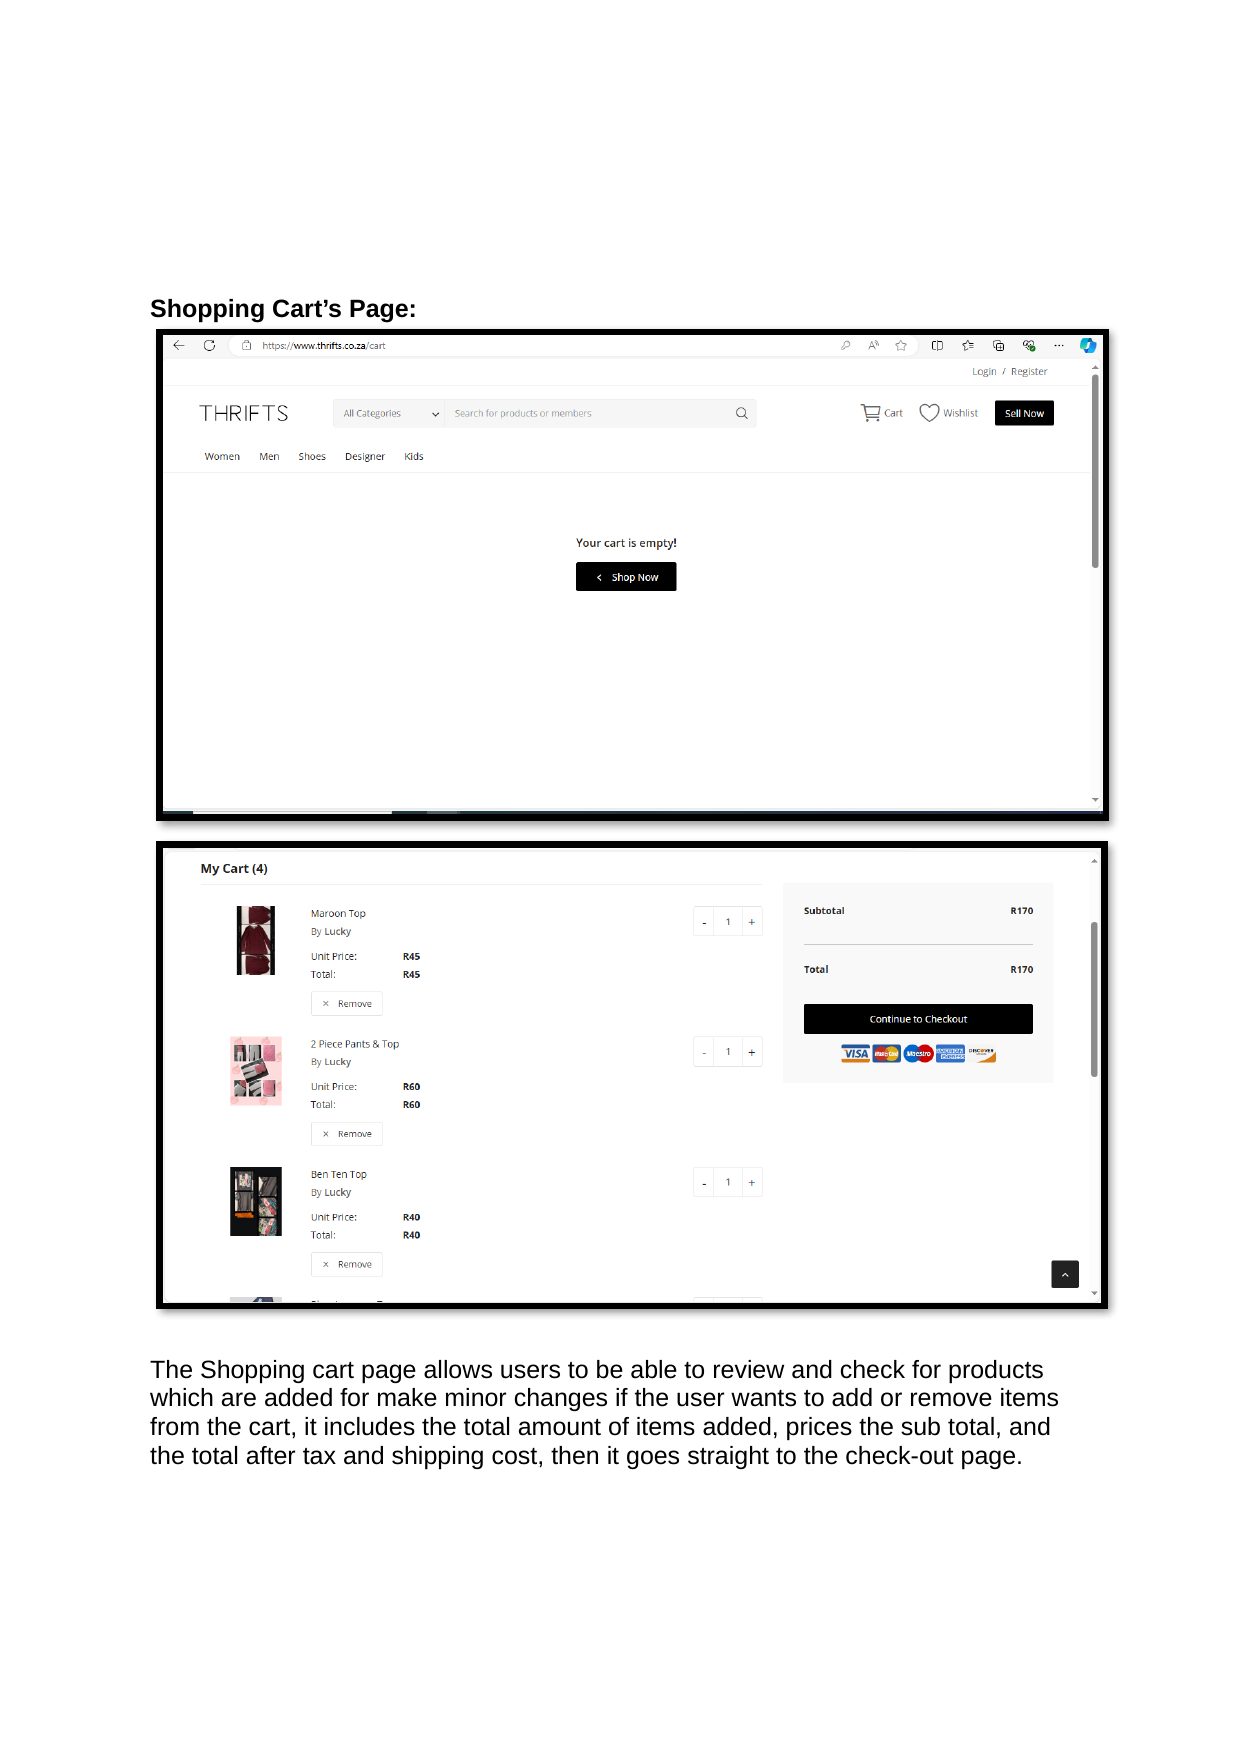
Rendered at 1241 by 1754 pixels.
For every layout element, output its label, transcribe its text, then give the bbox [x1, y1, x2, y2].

picture [163, 335, 1103, 814]
picture [163, 848, 1101, 1303]
text Shopping Cart’s Page: [150, 294, 1090, 322]
text The Shopping cart page allows users to be able to review and check for products which are added for make minor changes if the user wants to add or remove items from the cart, it includes the total amount of items added, prices the sub total, and the total after tax and shipping cost, then it goes straight to the check-out page. [150, 1354, 1090, 1469]
